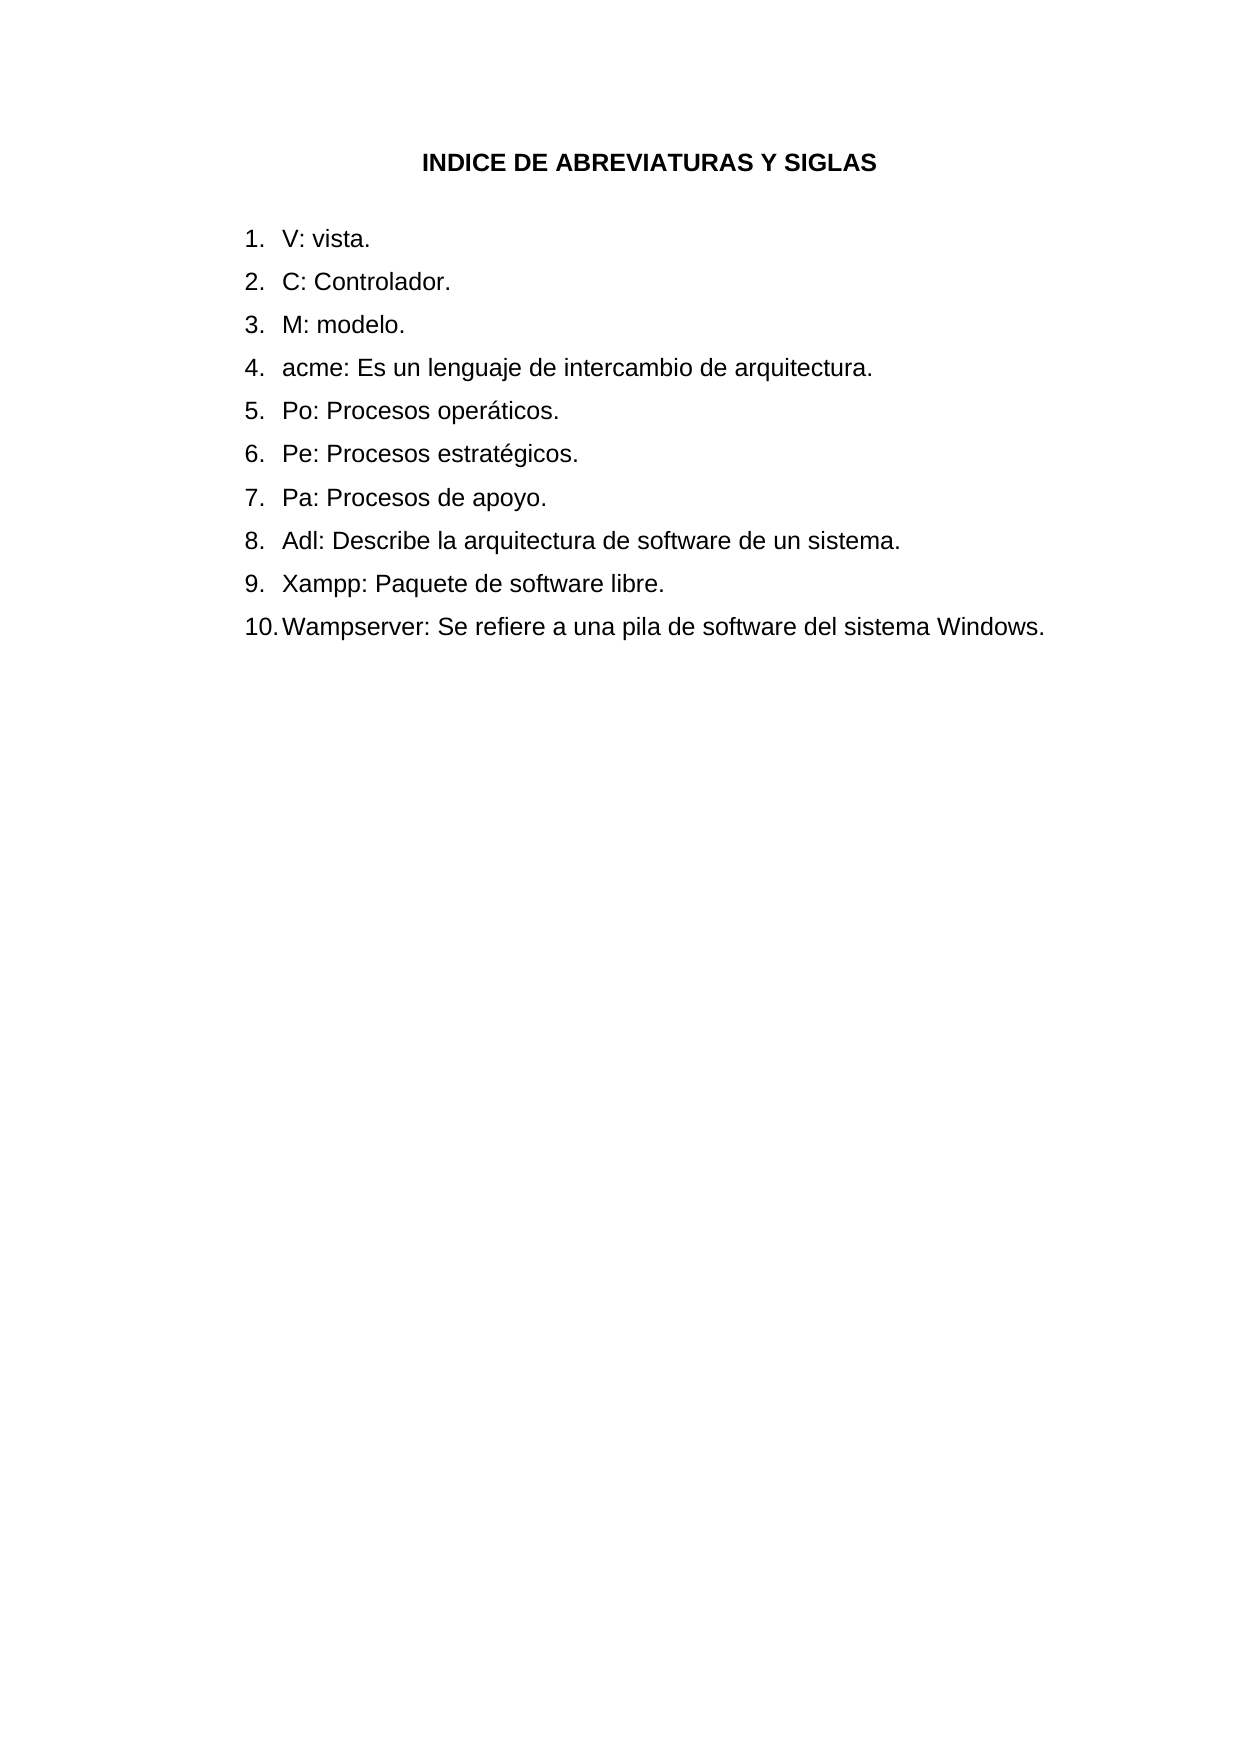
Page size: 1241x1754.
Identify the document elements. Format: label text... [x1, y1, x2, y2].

list Po: Procesos operáticos. [244, 396, 1092, 425]
list Adl: Describe la arquitectura de software de un sistema. [244, 526, 1092, 554]
subtitle INDICE DE ABREVIATURAS Y SIGLAS [207, 148, 1092, 176]
list V: vista. [244, 224, 1092, 253]
list C: Controlador. [244, 267, 1092, 296]
list Pa: Procesos de apoyo. [244, 483, 1092, 511]
list M: modelo. [244, 310, 1092, 339]
list Wampserver: Se refiere a una pila de software del sistema Windows. [244, 612, 1092, 641]
list Pe: Procesos estratégicos. [244, 439, 1092, 468]
list Xampp: Paquete de software libre. [244, 569, 1092, 598]
list acme: Es un lenguaje de intercambio de arquitectura. [244, 353, 1092, 382]
